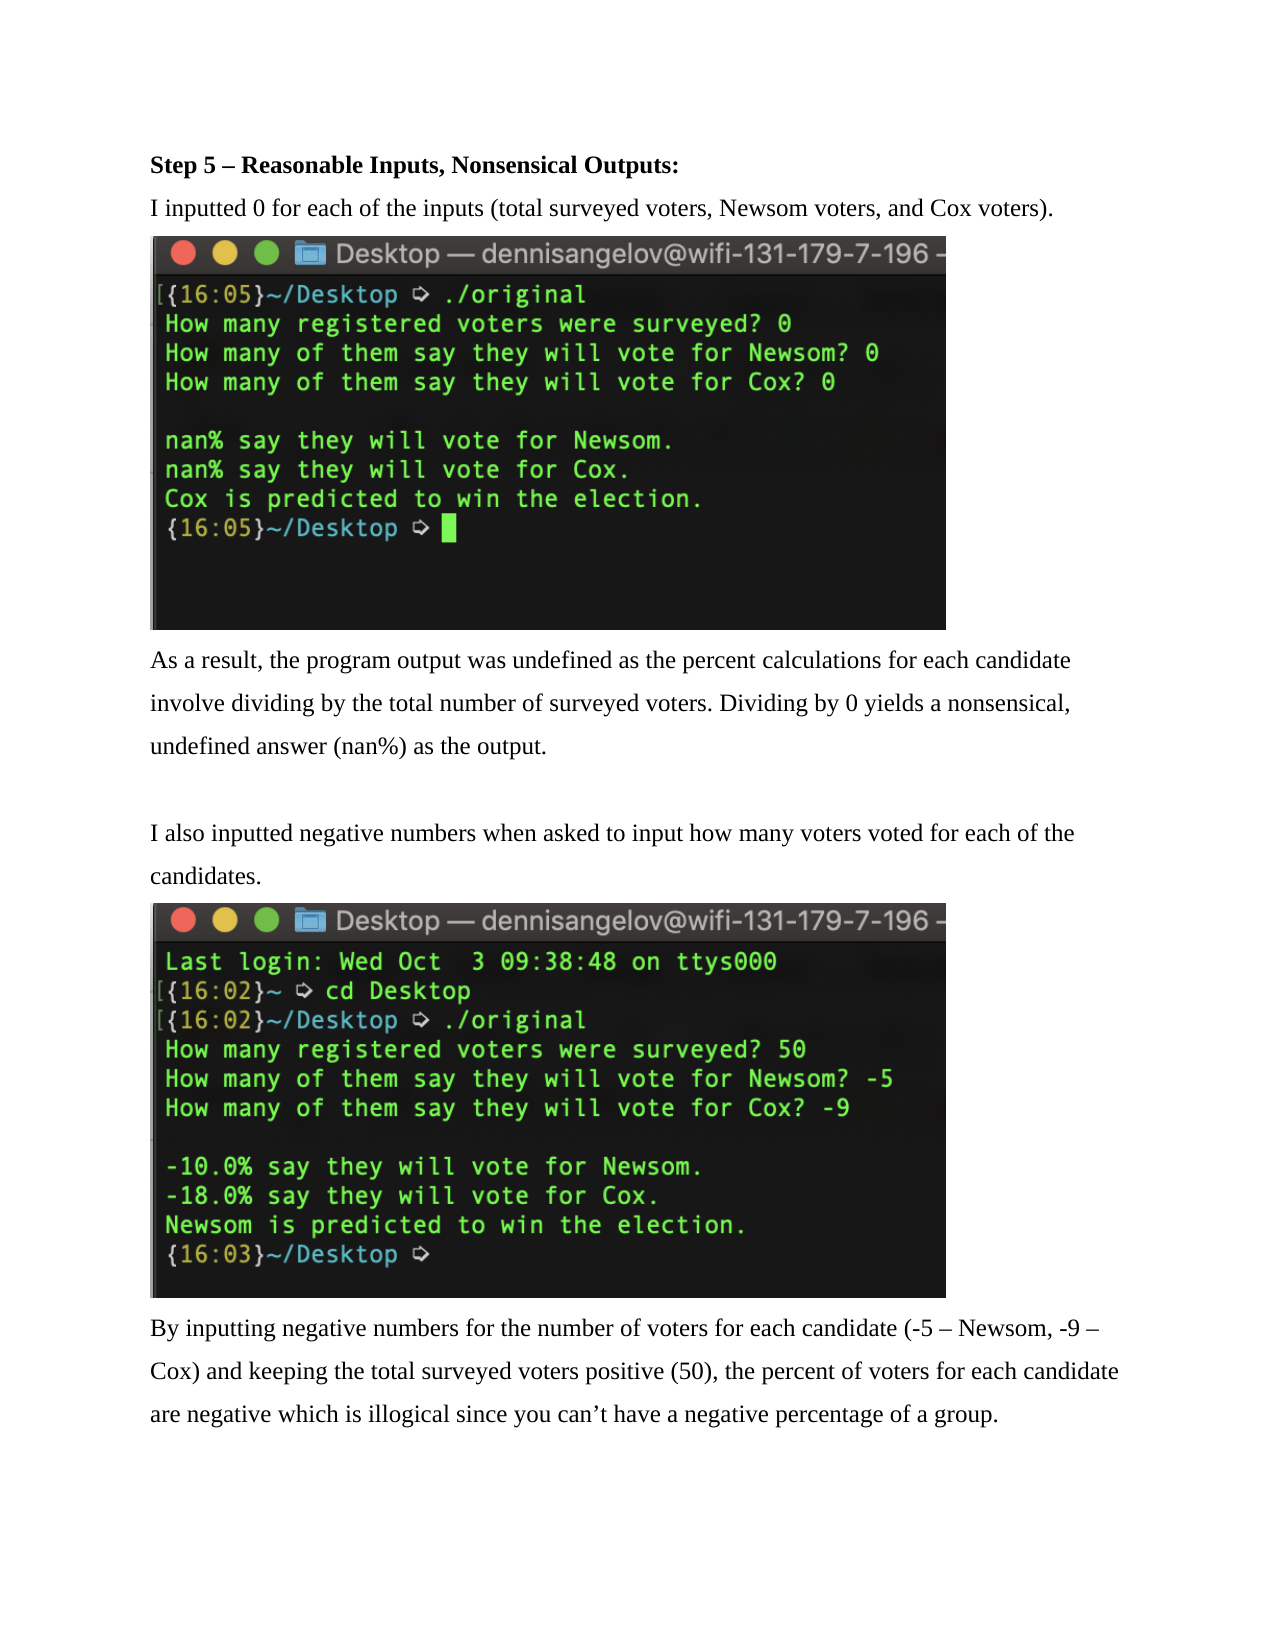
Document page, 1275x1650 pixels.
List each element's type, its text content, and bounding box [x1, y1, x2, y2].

text I also inputted negative numbers when asked to input how many voters voted for each of the candidates. [150, 818, 1125, 889]
text As a result, the program output was undefined as the percent calculations for each candidate involve dividing by the total number of surveyed voters. Dividing by 0 yields a nonsensical, undefined answer (nan%) as the output. [150, 645, 1125, 760]
text By inputting negative numbers for the number of voters for each candidate (-5 – Newsom, -9 – Cox) and keeping the total surveyed voters positive (50), the percent of voters for each candidate are negative which is illogical since you can’t have a negative percentage of a group. [150, 1313, 1125, 1428]
text Step 5 – Reasonable Inputs, Nonsensical Outputs: [150, 150, 1125, 179]
picture [150, 903, 946, 1298]
text I inputted 0 for each of the inputs (total surveyed voters, Newsom voters, and Cox voters). [150, 193, 1125, 222]
picture [150, 236, 946, 630]
